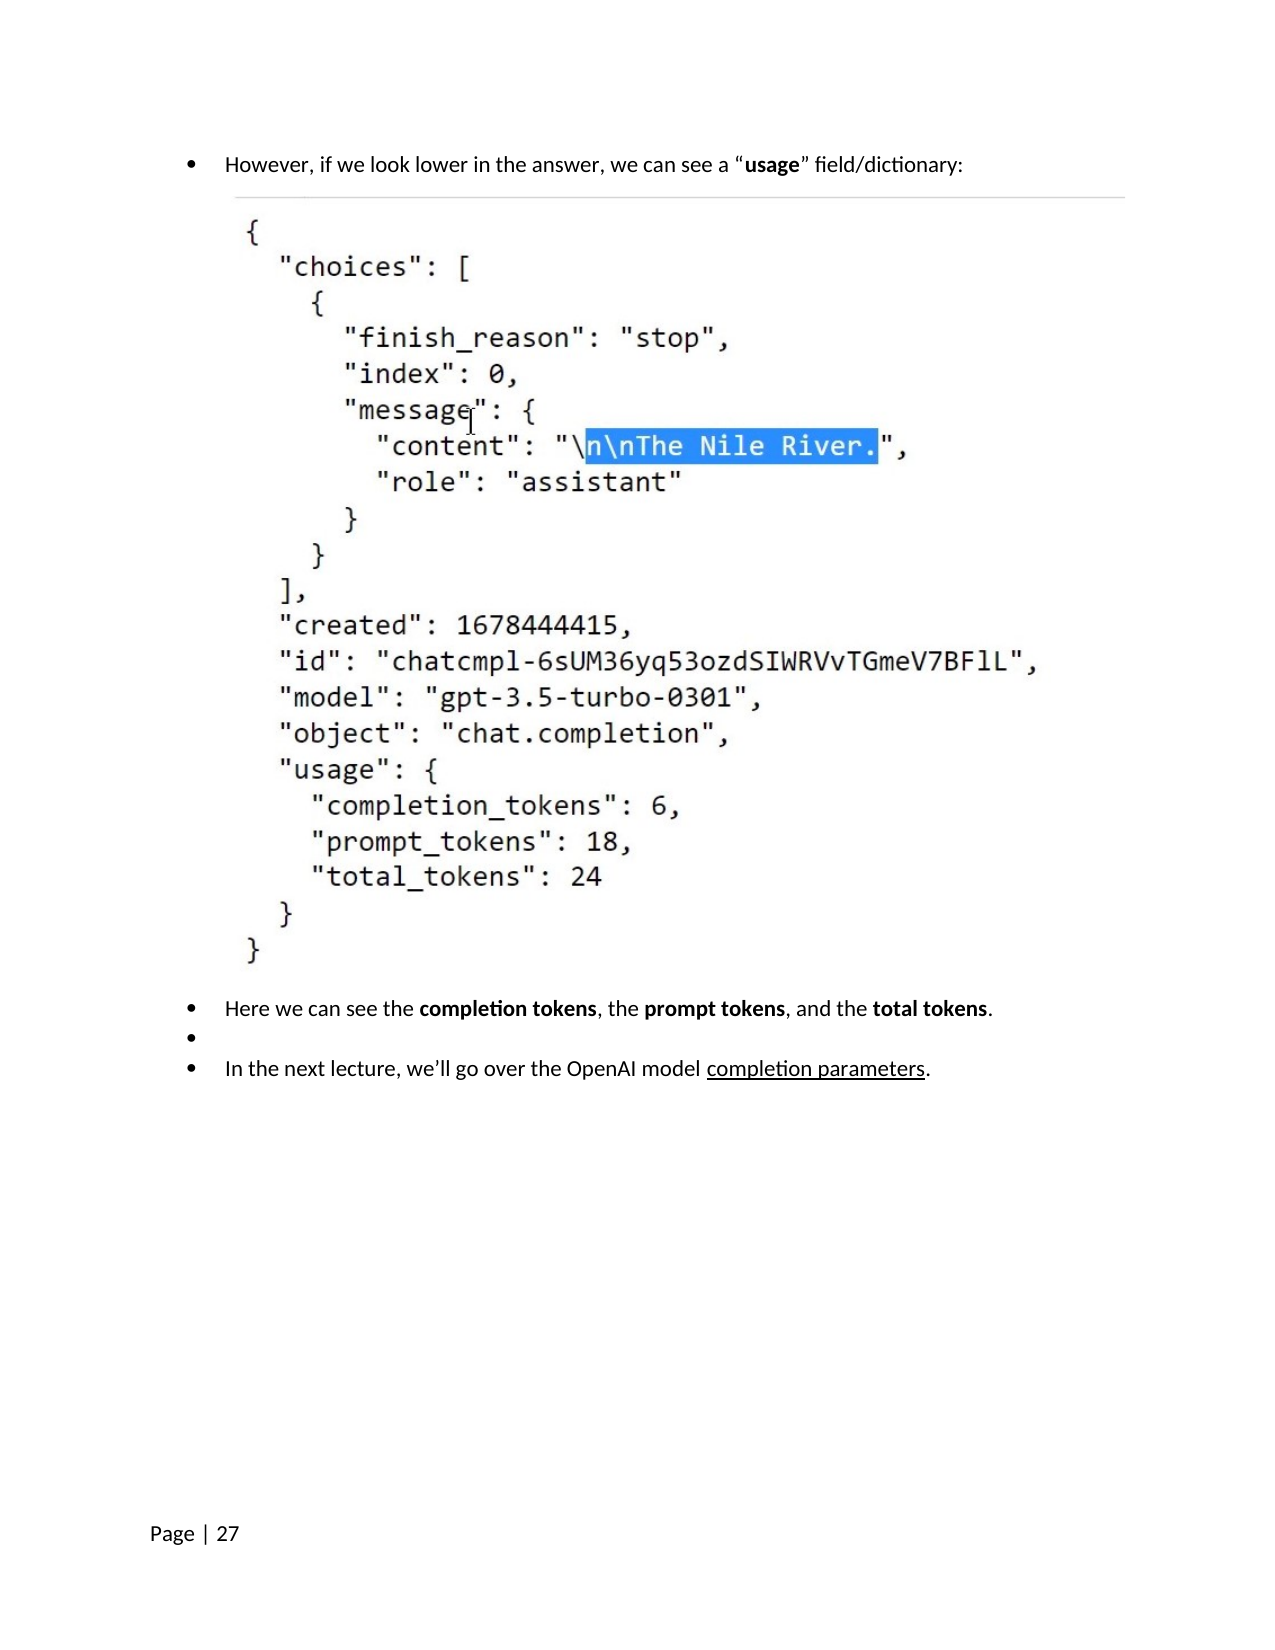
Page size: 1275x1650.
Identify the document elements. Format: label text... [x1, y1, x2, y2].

list Here we can see the completion tokens, the prompt tokens, and the total tokens. [187, 994, 1125, 1022]
list In the next lecture, we’ll go over the OpenAI model completion parameters. [187, 1054, 1125, 1082]
picture [150, 196, 1125, 976]
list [187, 150, 1125, 178]
